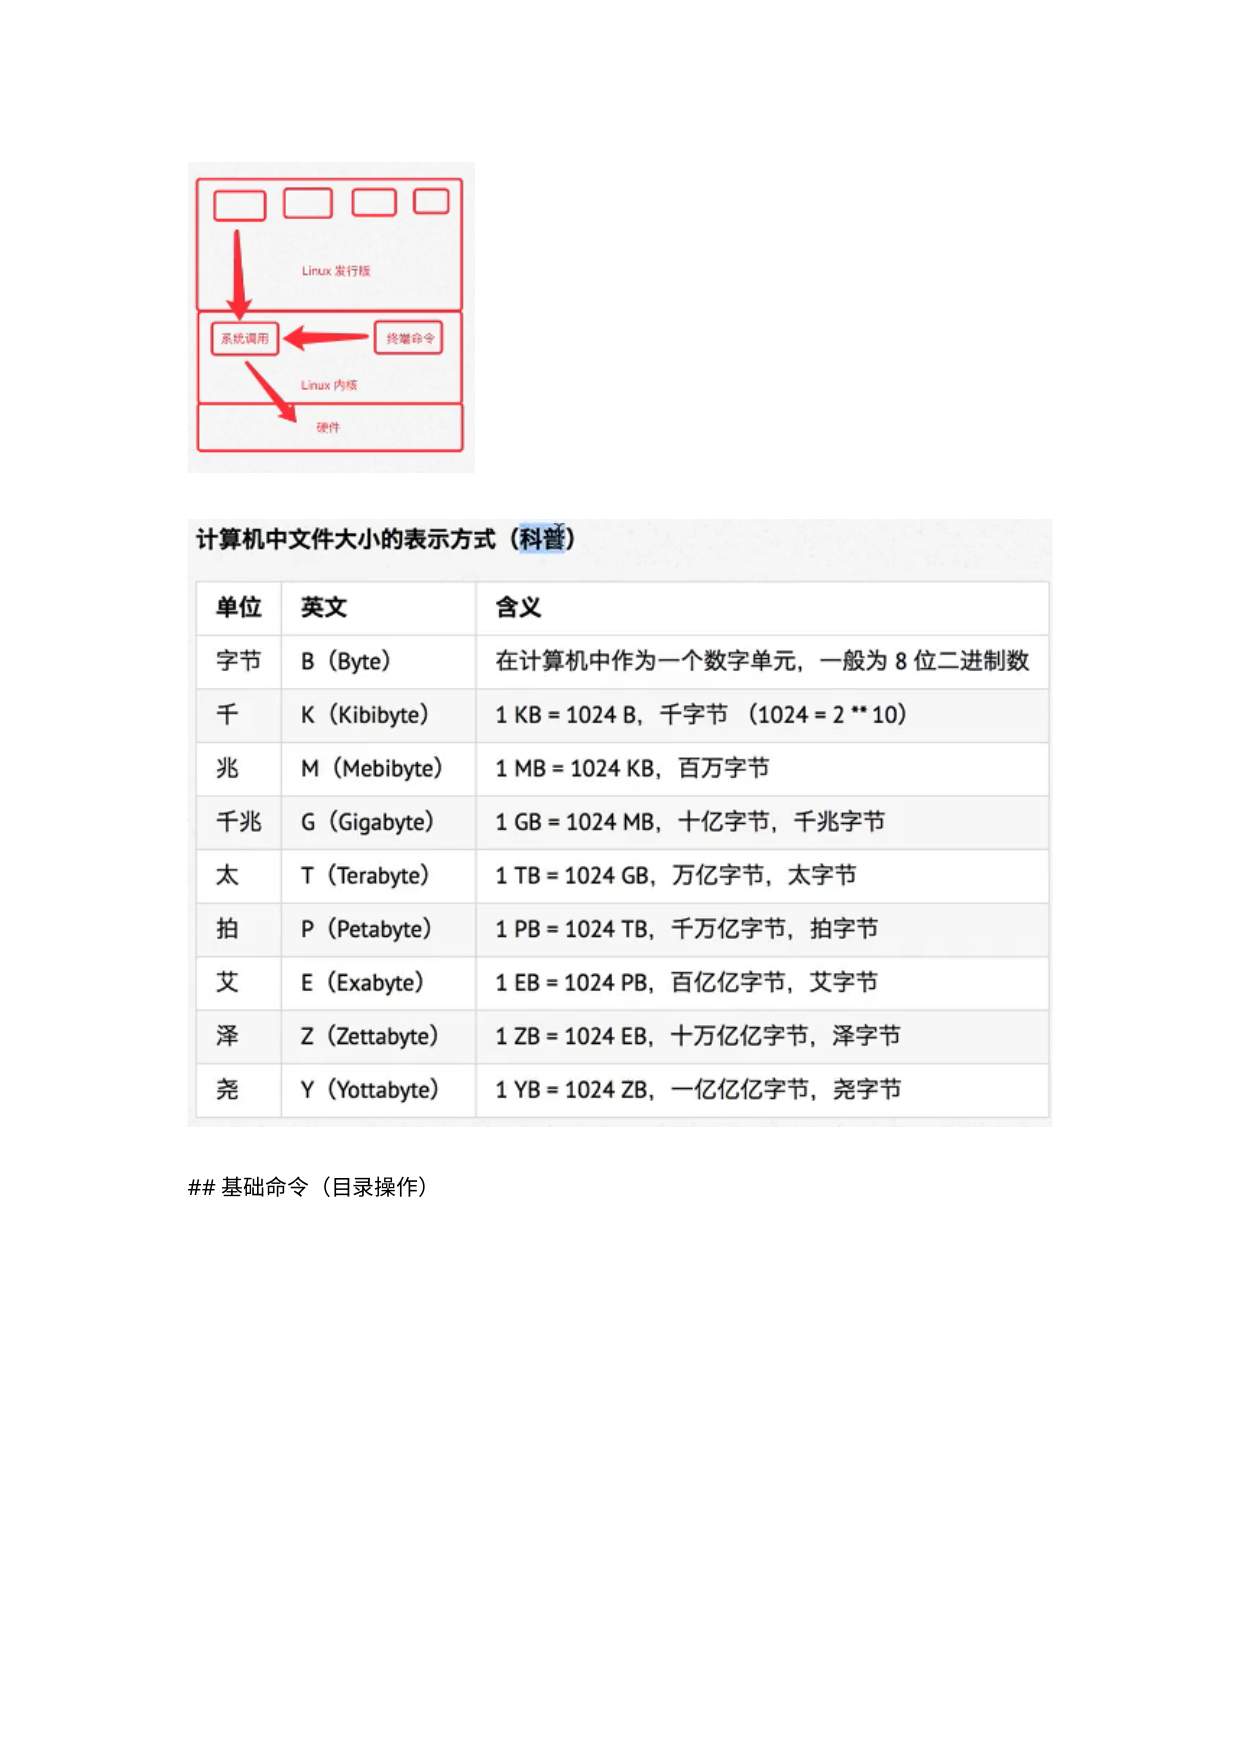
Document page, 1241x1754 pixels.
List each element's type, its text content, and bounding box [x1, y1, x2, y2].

picture [187, 519, 1053, 1127]
picture [187, 162, 476, 473]
text ## 基础命令（目录操作） [187, 1169, 1053, 1202]
